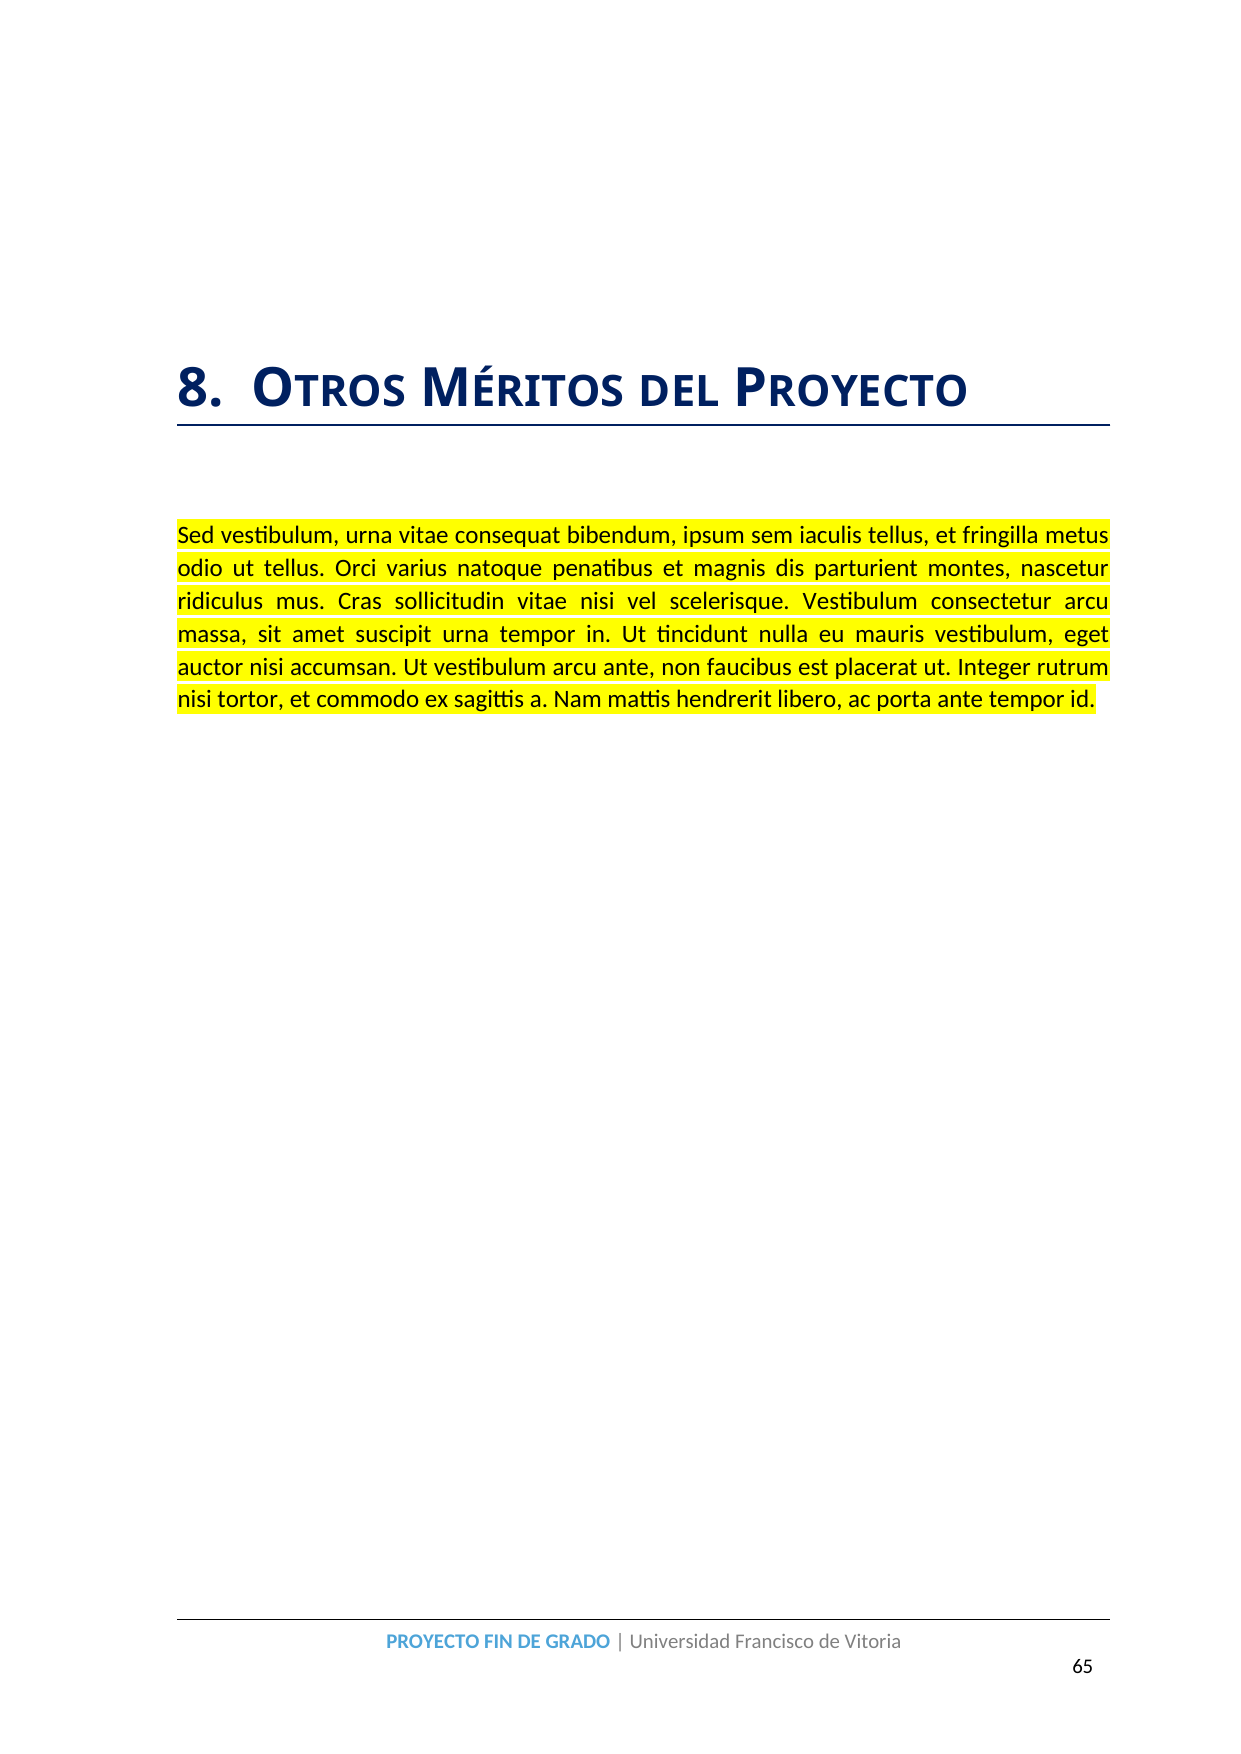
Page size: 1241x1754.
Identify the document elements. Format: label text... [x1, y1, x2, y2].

subtitle Otros Méritos del Proyecto [177, 348, 1110, 424]
